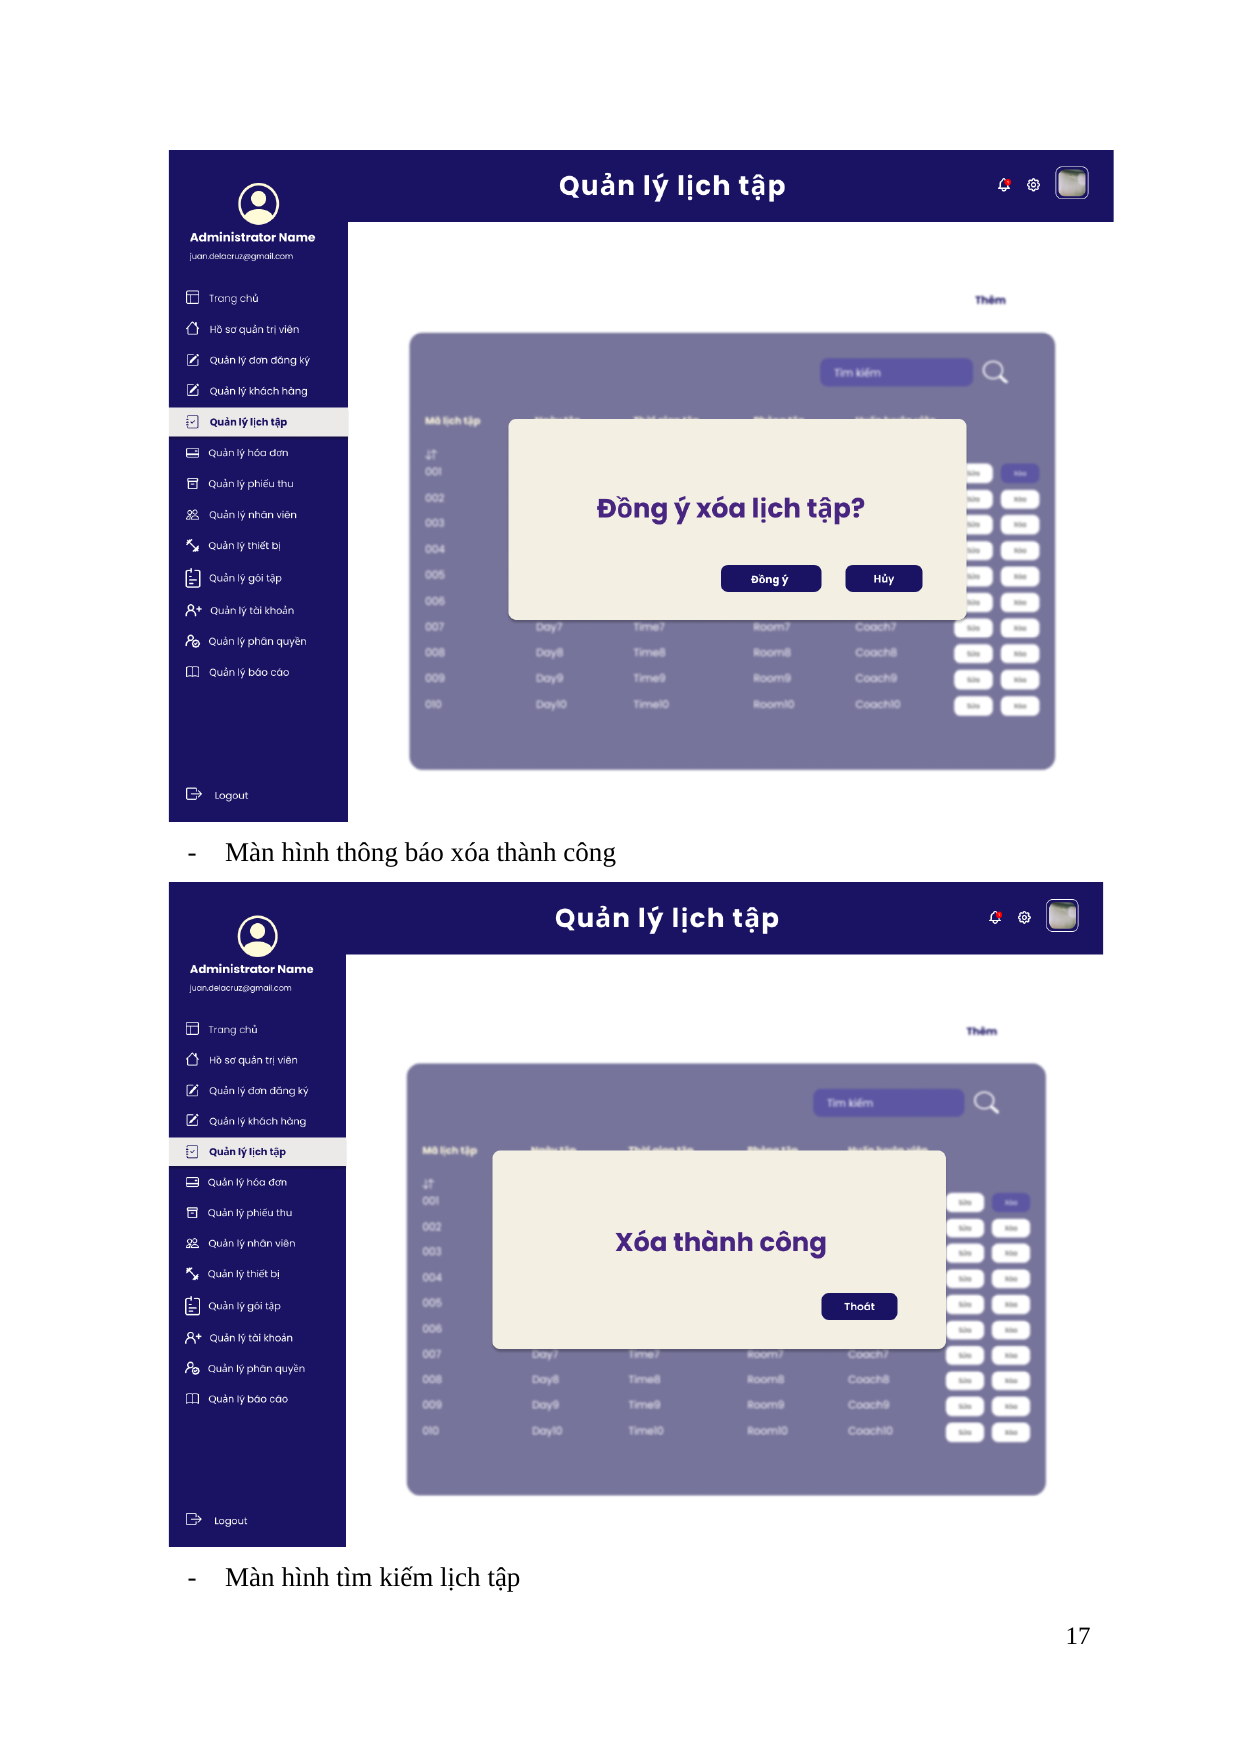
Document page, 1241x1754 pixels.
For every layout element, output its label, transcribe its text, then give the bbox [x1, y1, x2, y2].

picture [168, 882, 1104, 1547]
list Màn hình thông báo xóa thành công [187, 836, 1090, 867]
list Màn hình tìm kiếm lịch tập [187, 1561, 1090, 1592]
picture [168, 150, 1114, 822]
